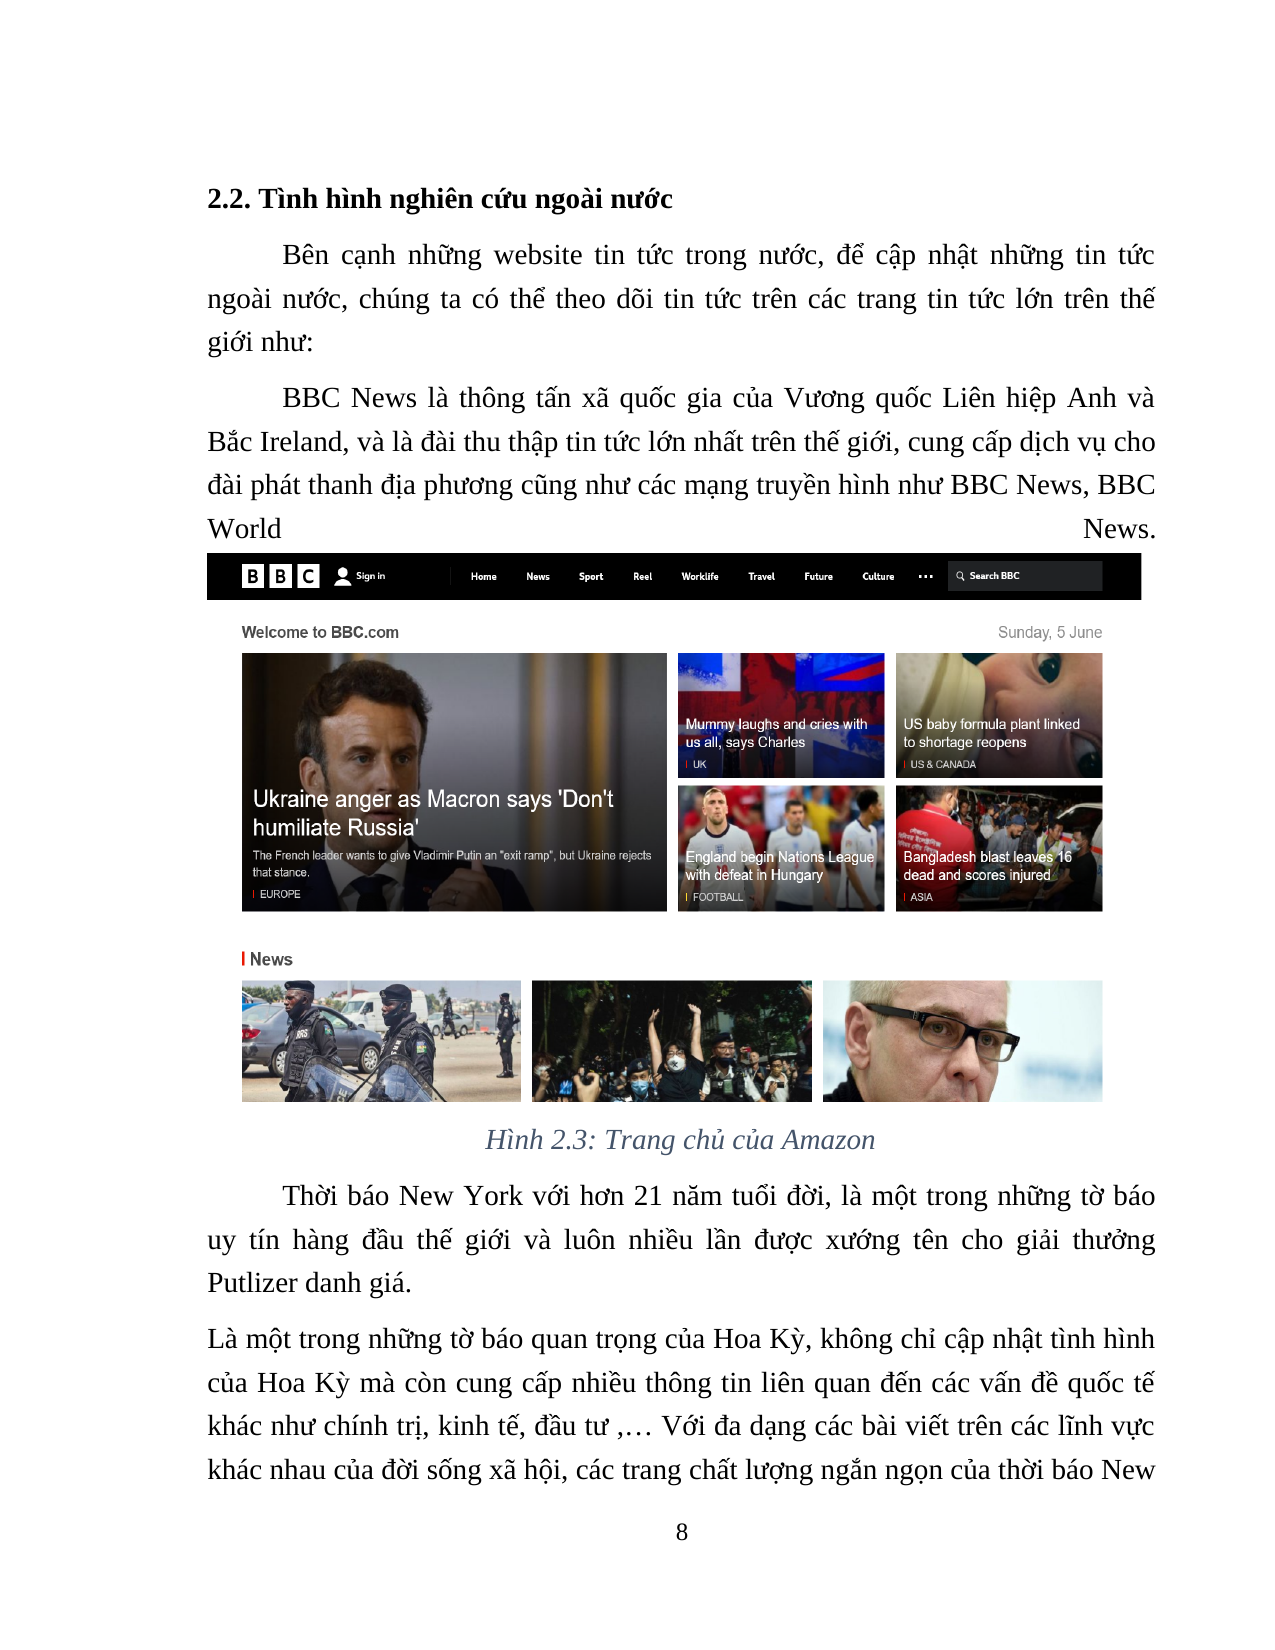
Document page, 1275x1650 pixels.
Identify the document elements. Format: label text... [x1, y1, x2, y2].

subtitle 2.2. Tình hình nghiên cứu ngoài nước [207, 181, 1156, 215]
picture [207, 553, 1142, 1102]
text Thời báo New York với hơn 21 năm tuổi đời, là một trong những tờ báo uy tín hàng đầu thế giới và luôn nhiều lần được xướng tên cho giải thưởng Putlizer danh giá. [207, 1178, 1156, 1299]
text Hình 2.3: Trang chủ của Amazon [207, 1122, 1156, 1156]
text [207, 1321, 1156, 1486]
text Bên cạnh những website tin tức trong nước, để cập nhật những tin tức ngoài nước, chúng ta có thể theo dõi tin tức trên các trang tin tức lớn trên thế giới như: [207, 237, 1156, 358]
